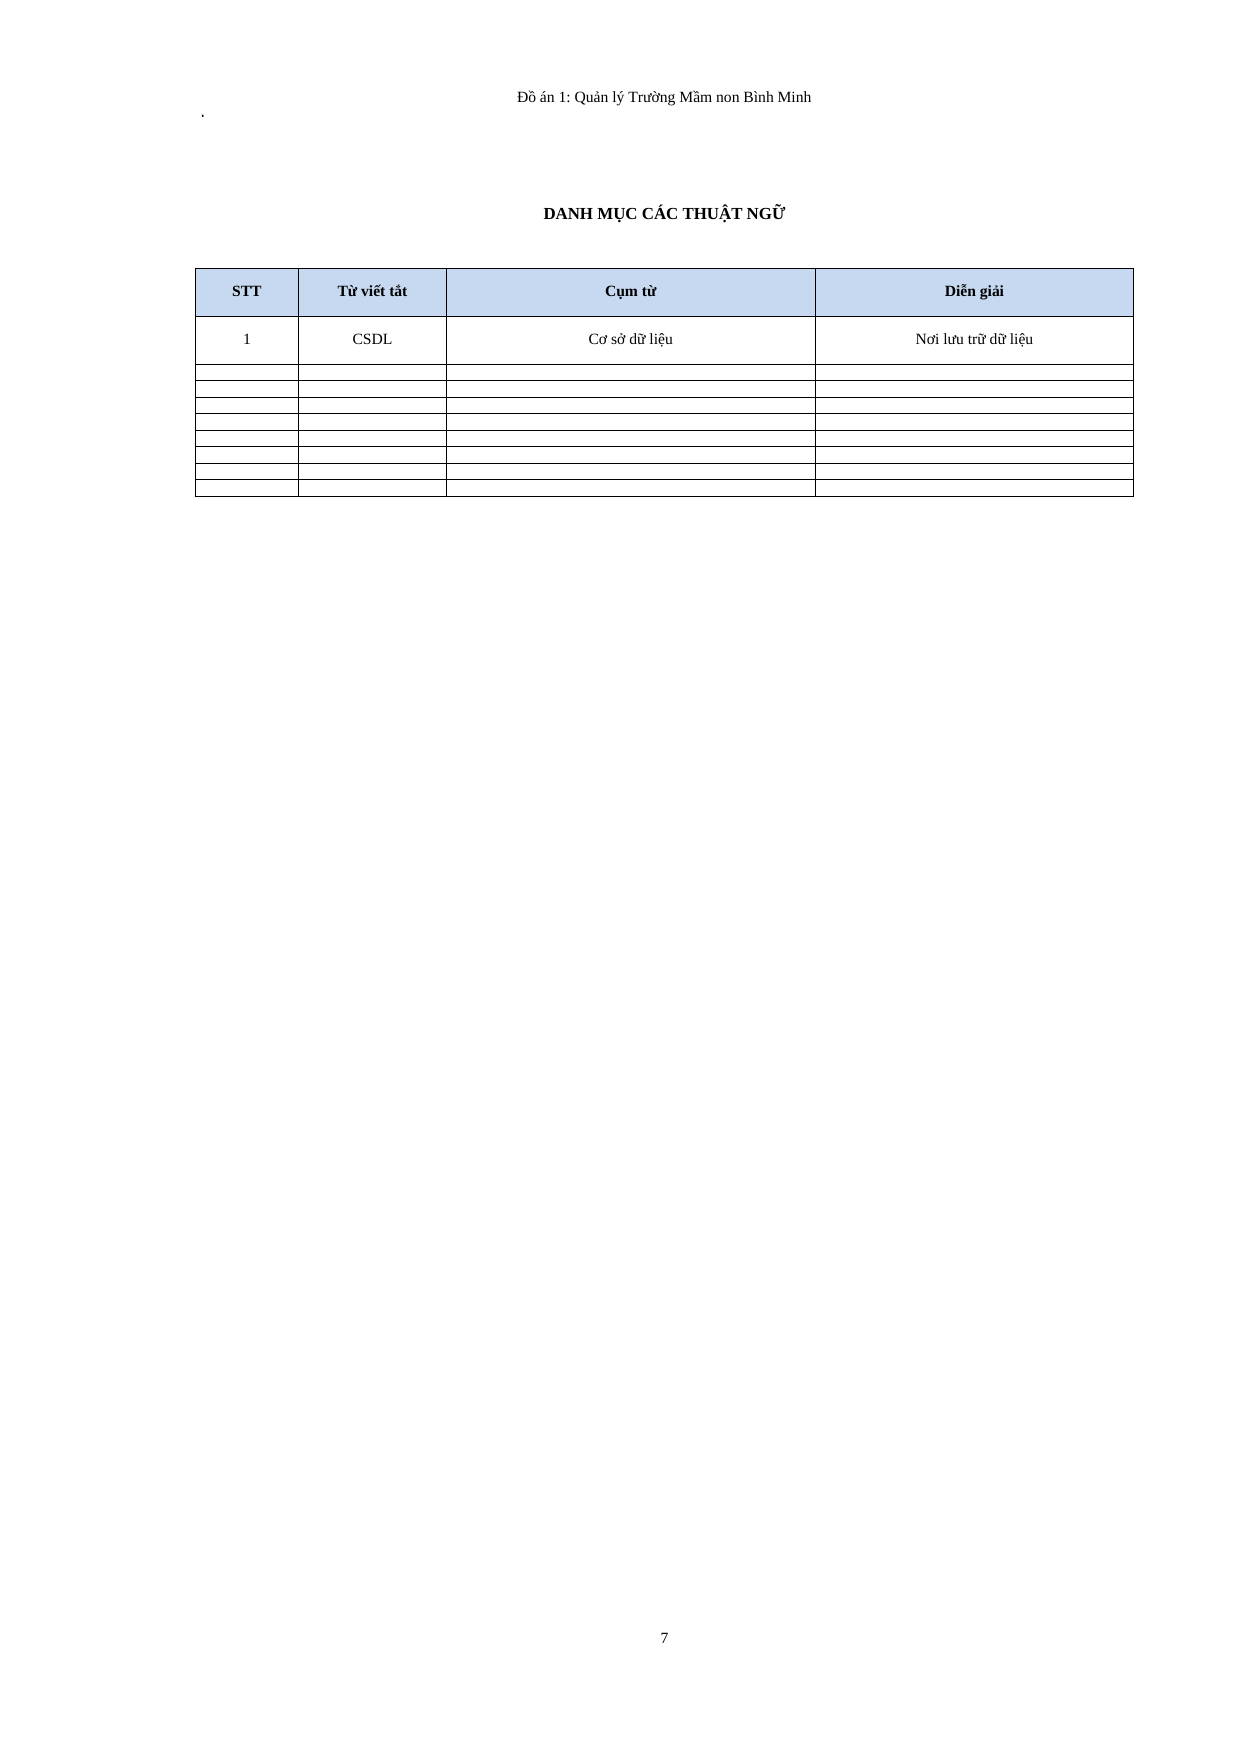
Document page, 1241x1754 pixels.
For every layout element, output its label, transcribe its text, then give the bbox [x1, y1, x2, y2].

table_cell [447, 398, 815, 413]
text DANH MỤC CÁC THUẬT NGỮ [206, 190, 1122, 223]
table_cell 1 [196, 317, 298, 363]
table_header Cụm từ [447, 269, 815, 316]
table_cell [816, 431, 1133, 446]
table_cell [299, 365, 446, 380]
table_cell [816, 464, 1133, 479]
table_cell [447, 480, 815, 496]
table_cell [196, 447, 298, 463]
table_cell [447, 464, 815, 479]
table_header STT [196, 269, 298, 316]
table_cell [196, 431, 298, 446]
table_cell Cơ sở dữ liệu [447, 317, 815, 363]
table_cell [816, 398, 1133, 413]
table_cell [299, 480, 446, 496]
table_cell [196, 464, 298, 479]
table_cell [447, 414, 815, 430]
table_cell CSDL [299, 317, 446, 363]
table_cell [816, 381, 1133, 397]
table_cell [299, 381, 446, 397]
table_cell [196, 381, 298, 397]
table_cell [447, 381, 815, 397]
table_cell [196, 480, 298, 496]
table_cell [816, 414, 1133, 430]
table_cell [447, 365, 815, 380]
table_header Từ viết tắt [299, 269, 446, 316]
table_cell [816, 480, 1133, 496]
table_cell [447, 447, 815, 463]
table_cell [299, 464, 446, 479]
table_header Diễn giải [816, 269, 1133, 316]
table_cell [816, 447, 1133, 463]
table_cell [299, 447, 446, 463]
table_cell [196, 398, 298, 413]
table_cell [299, 431, 446, 446]
table_cell [299, 414, 446, 430]
table_cell [196, 414, 298, 430]
table_cell [816, 365, 1133, 380]
table_cell Nơi lưu trữ dữ liệu [816, 317, 1133, 363]
table_cell [447, 431, 815, 446]
table_cell [196, 365, 298, 380]
table_cell [299, 398, 446, 413]
